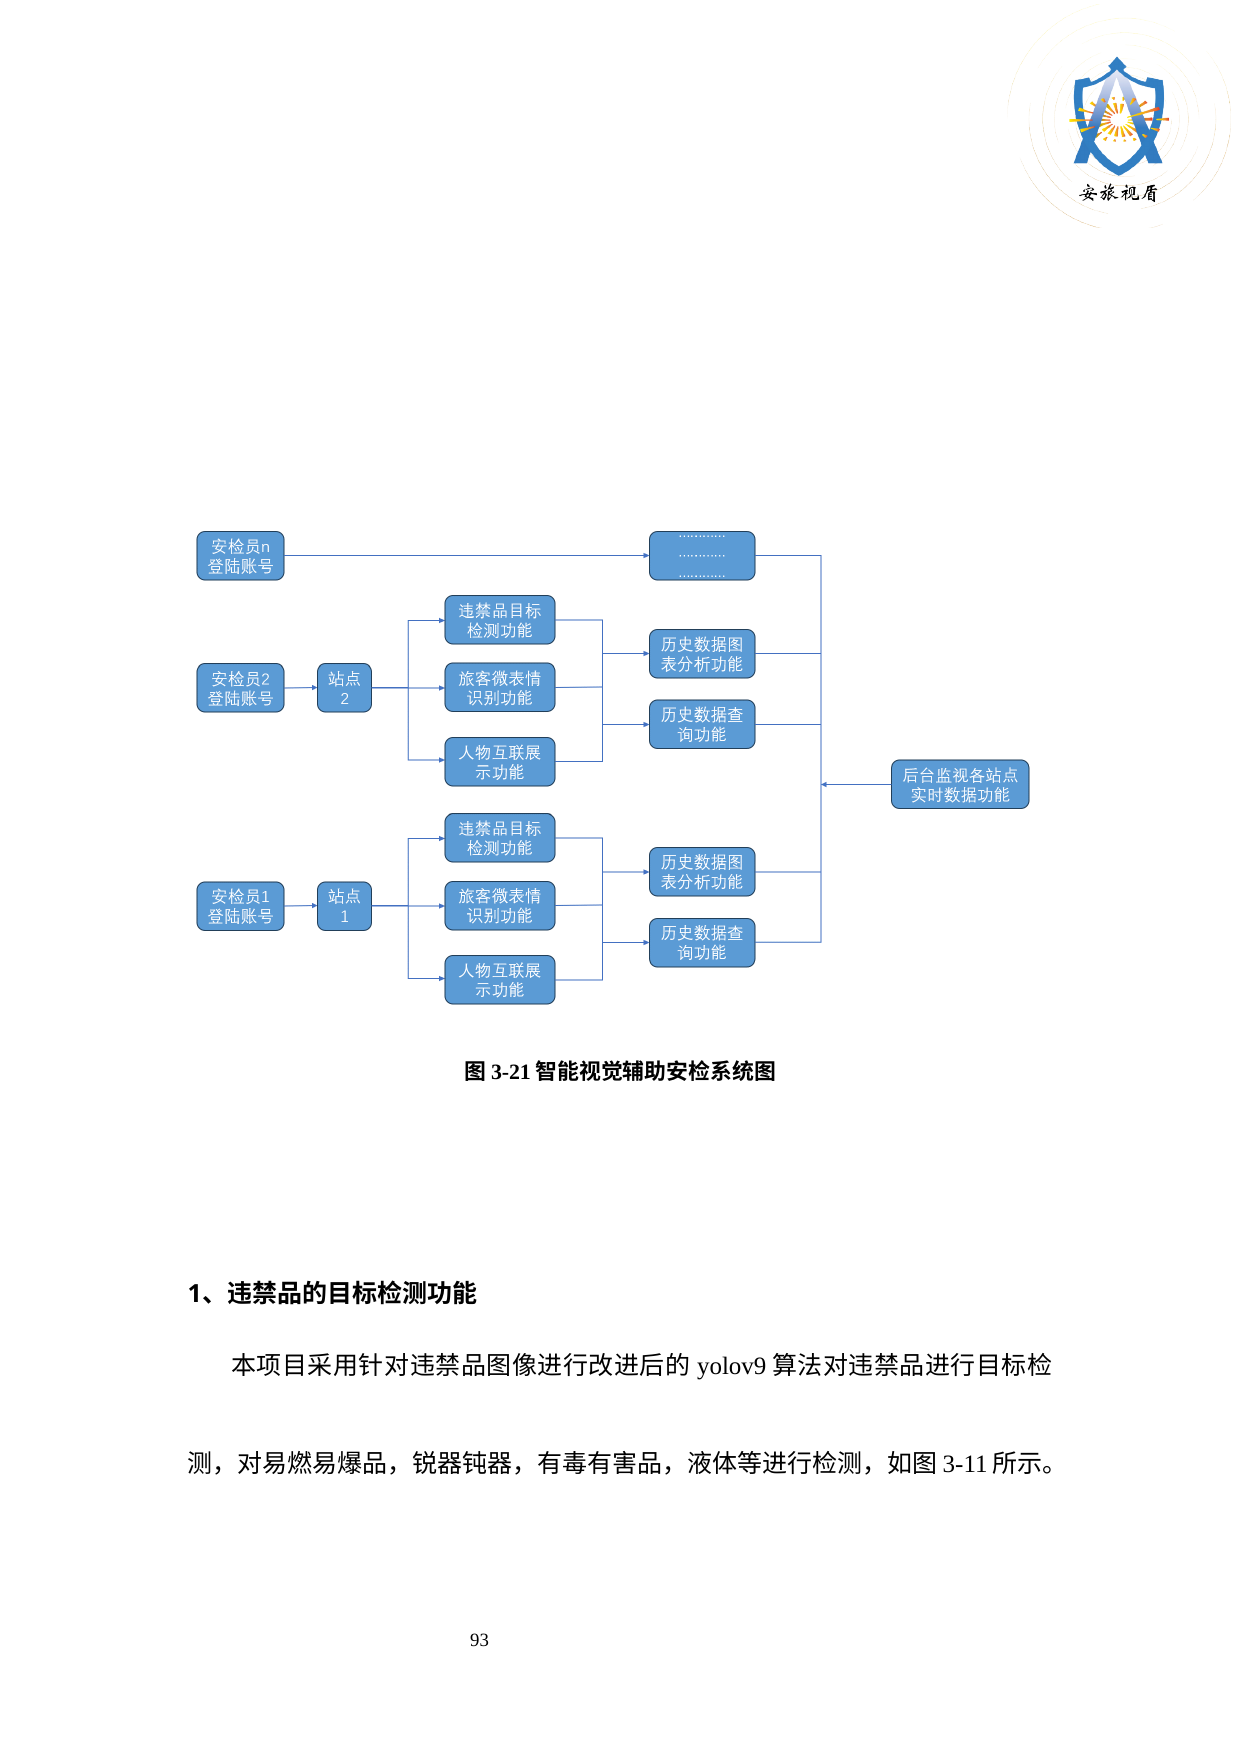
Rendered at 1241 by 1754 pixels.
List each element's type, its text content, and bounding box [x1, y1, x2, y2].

picture [187, 519, 1053, 1012]
text 本项目采用针对违禁品图像进行改进后的yolov9算法对违禁品进行目标检测，对易燃易爆品，锐器钝器，有毒有害品，液体等进行检测，如图3-11所示。 [187, 1331, 1053, 1494]
picture [1007, 4, 1231, 228]
text 1、违禁品的目标检测功能 [187, 1259, 1053, 1324]
text 图3-21智能视觉辅助安检系统图 [187, 1054, 1053, 1086]
